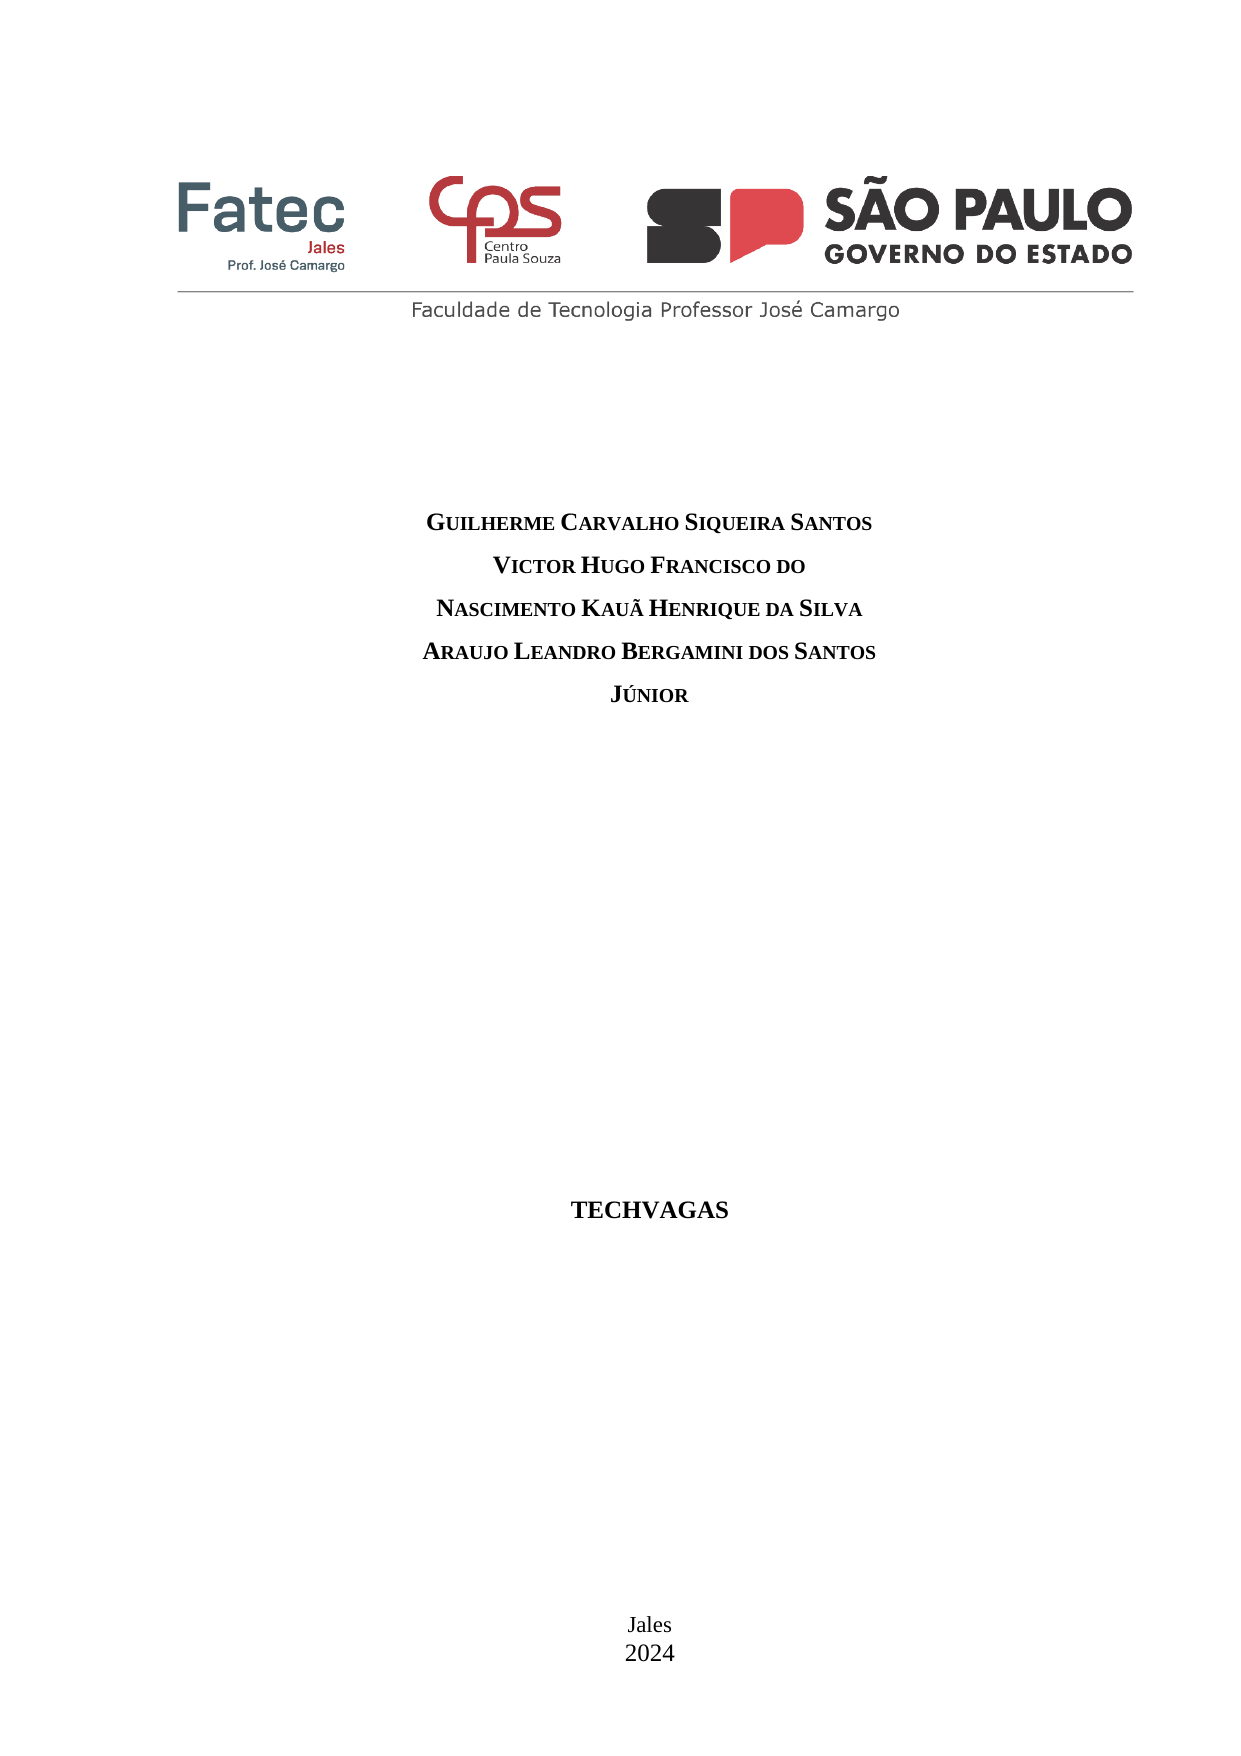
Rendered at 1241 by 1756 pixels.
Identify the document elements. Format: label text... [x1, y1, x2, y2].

text Jales [416, 1611, 883, 1638]
picture [177, 176, 1134, 321]
subtitle TECHVAGAS [416, 1195, 883, 1224]
text 2024 [416, 1638, 883, 1667]
text GUILHERME CARVALHO SIQUEIRA SANTOS VICTOR HUGO FRANCISCO DO NASCIMENTO KAUÃ HENRIQUE DA SILVA ARAUJO LEANDRO BERGAMINI DOS SANTOS JÚNIOR [420, 507, 878, 708]
